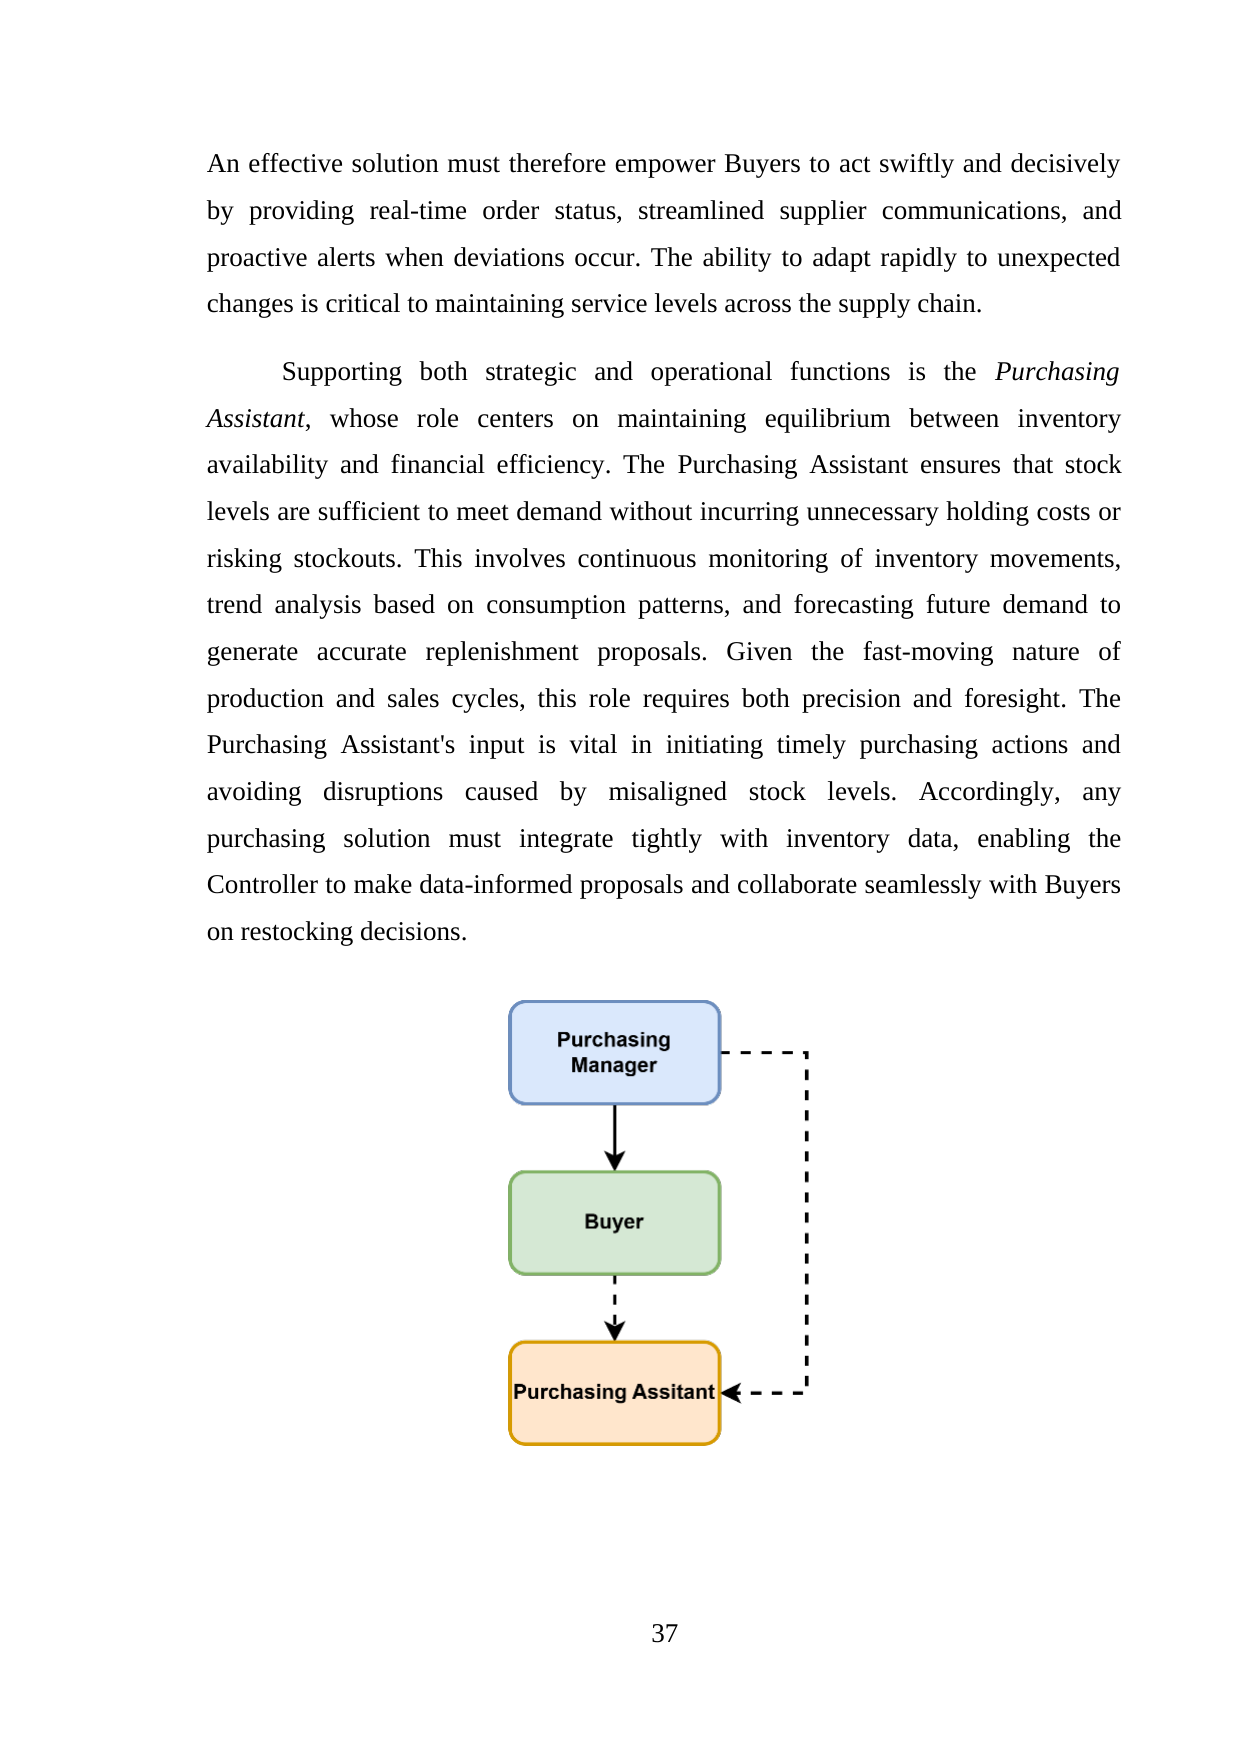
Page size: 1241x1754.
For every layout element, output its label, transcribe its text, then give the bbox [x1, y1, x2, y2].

text Supporting both strategic and operational functions is the Purchasing Assistant, whose role centers on maintaining equilibrium between inventory availability and financial efficiency. The Purchasing Assistant ensures that stock levels are sufficient to meet demand without incurring unnecessary holding costs or risking stockouts. This involves continuous monitoring of inventory movements, trend analysis based on consumption patterns, and forecasting future demand to generate accurate replenishment proposals. Given the fast-moving nature of production and sales cycles, this role requires both precision and foresight. The Purchasing Assistant's input is vital in initiating timely purchasing actions and avoiding disruptions caused by misaligned stock levels. Accordingly, any purchasing solution must integrate tightly with inventory data, enabling the Controller to make data-informed proposals and collaborate seamlessly with Buyers on restocking decisions. [207, 355, 1122, 946]
picture [490, 982, 839, 1462]
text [207, 148, 1122, 319]
